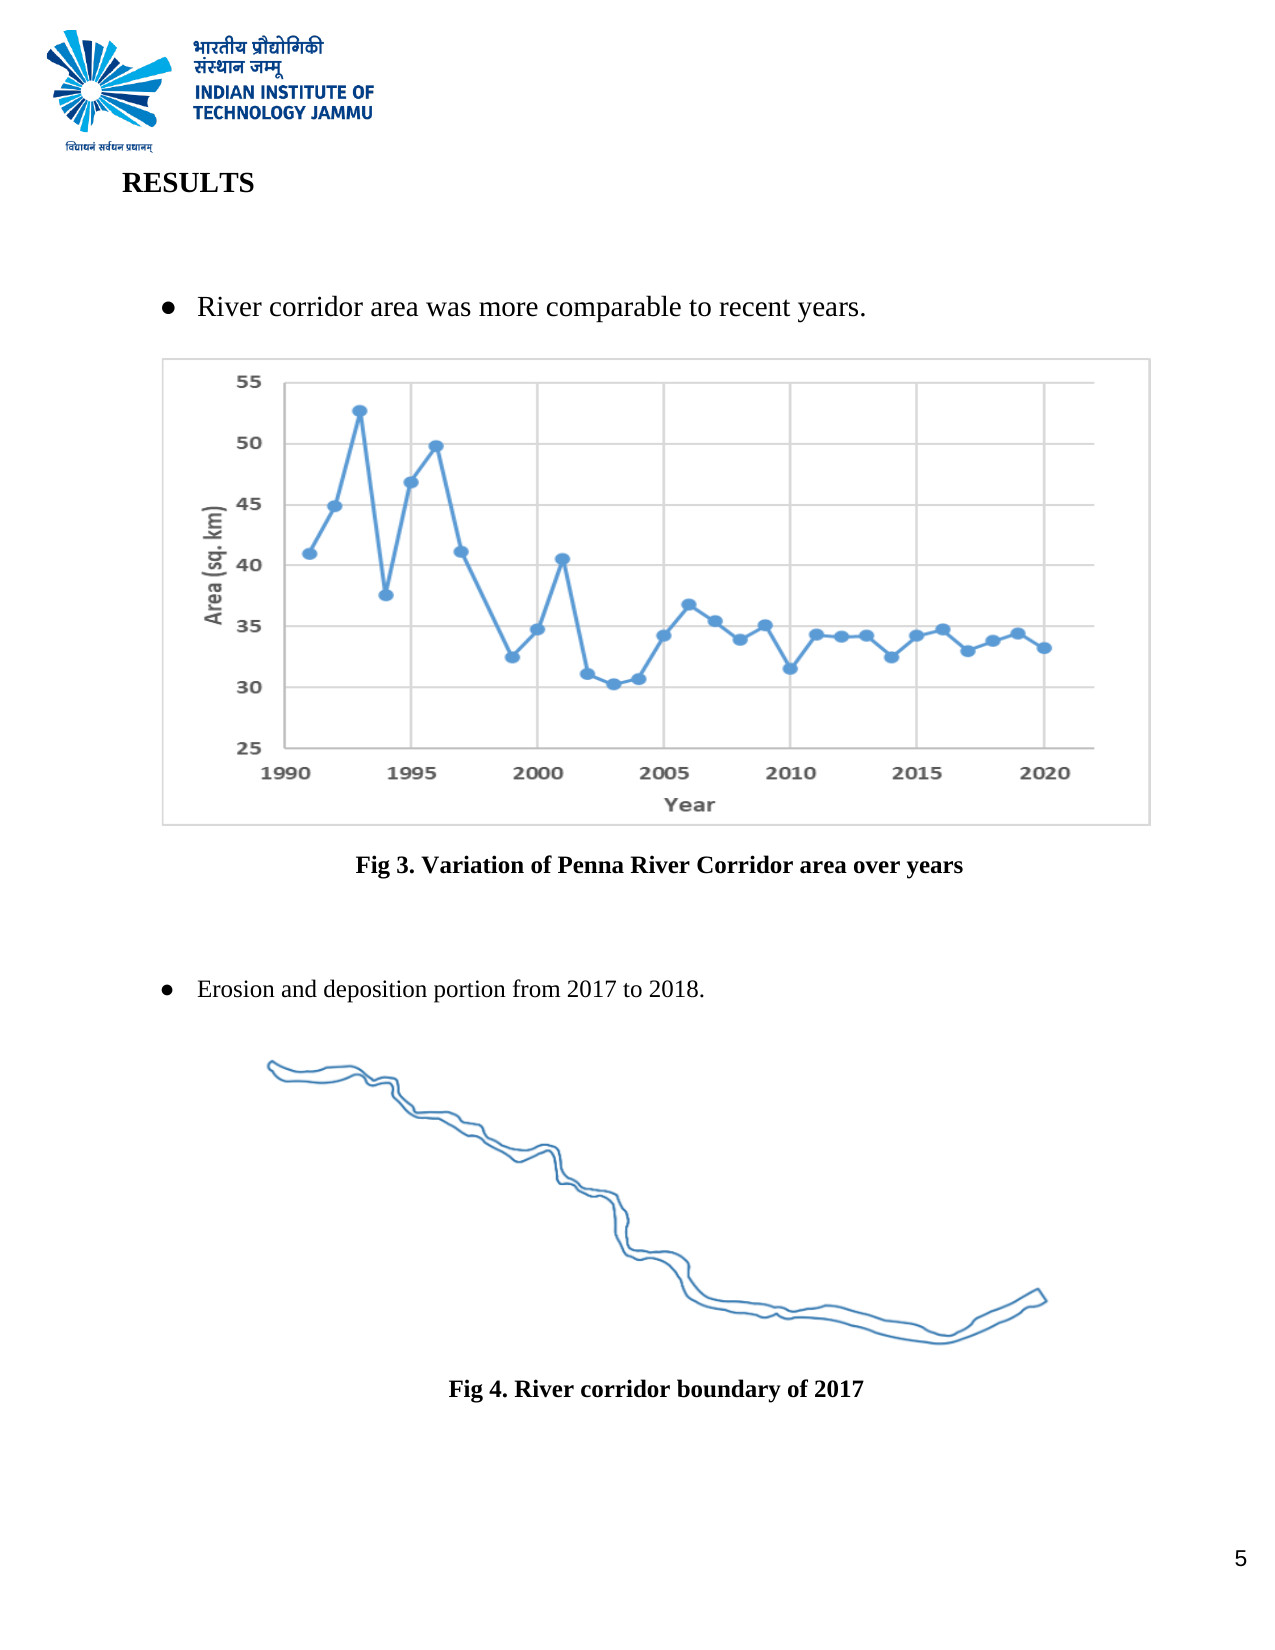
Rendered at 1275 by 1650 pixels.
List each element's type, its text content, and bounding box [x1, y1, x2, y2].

list Erosion and deposition portion from 2017 to 2018. [151, 966, 1199, 1011]
text Fig 4. River corridor boundary of 2017 [113, 1366, 1199, 1411]
list River corridor area was more comparable to recent years. [151, 292, 1199, 329]
text Fig 3. Variation of Penna River Corridor area over years [113, 842, 1199, 879]
picture [46, 30, 374, 153]
picture [161, 358, 1151, 826]
picture [260, 1044, 1053, 1350]
text RESULTS [38, 157, 1199, 199]
